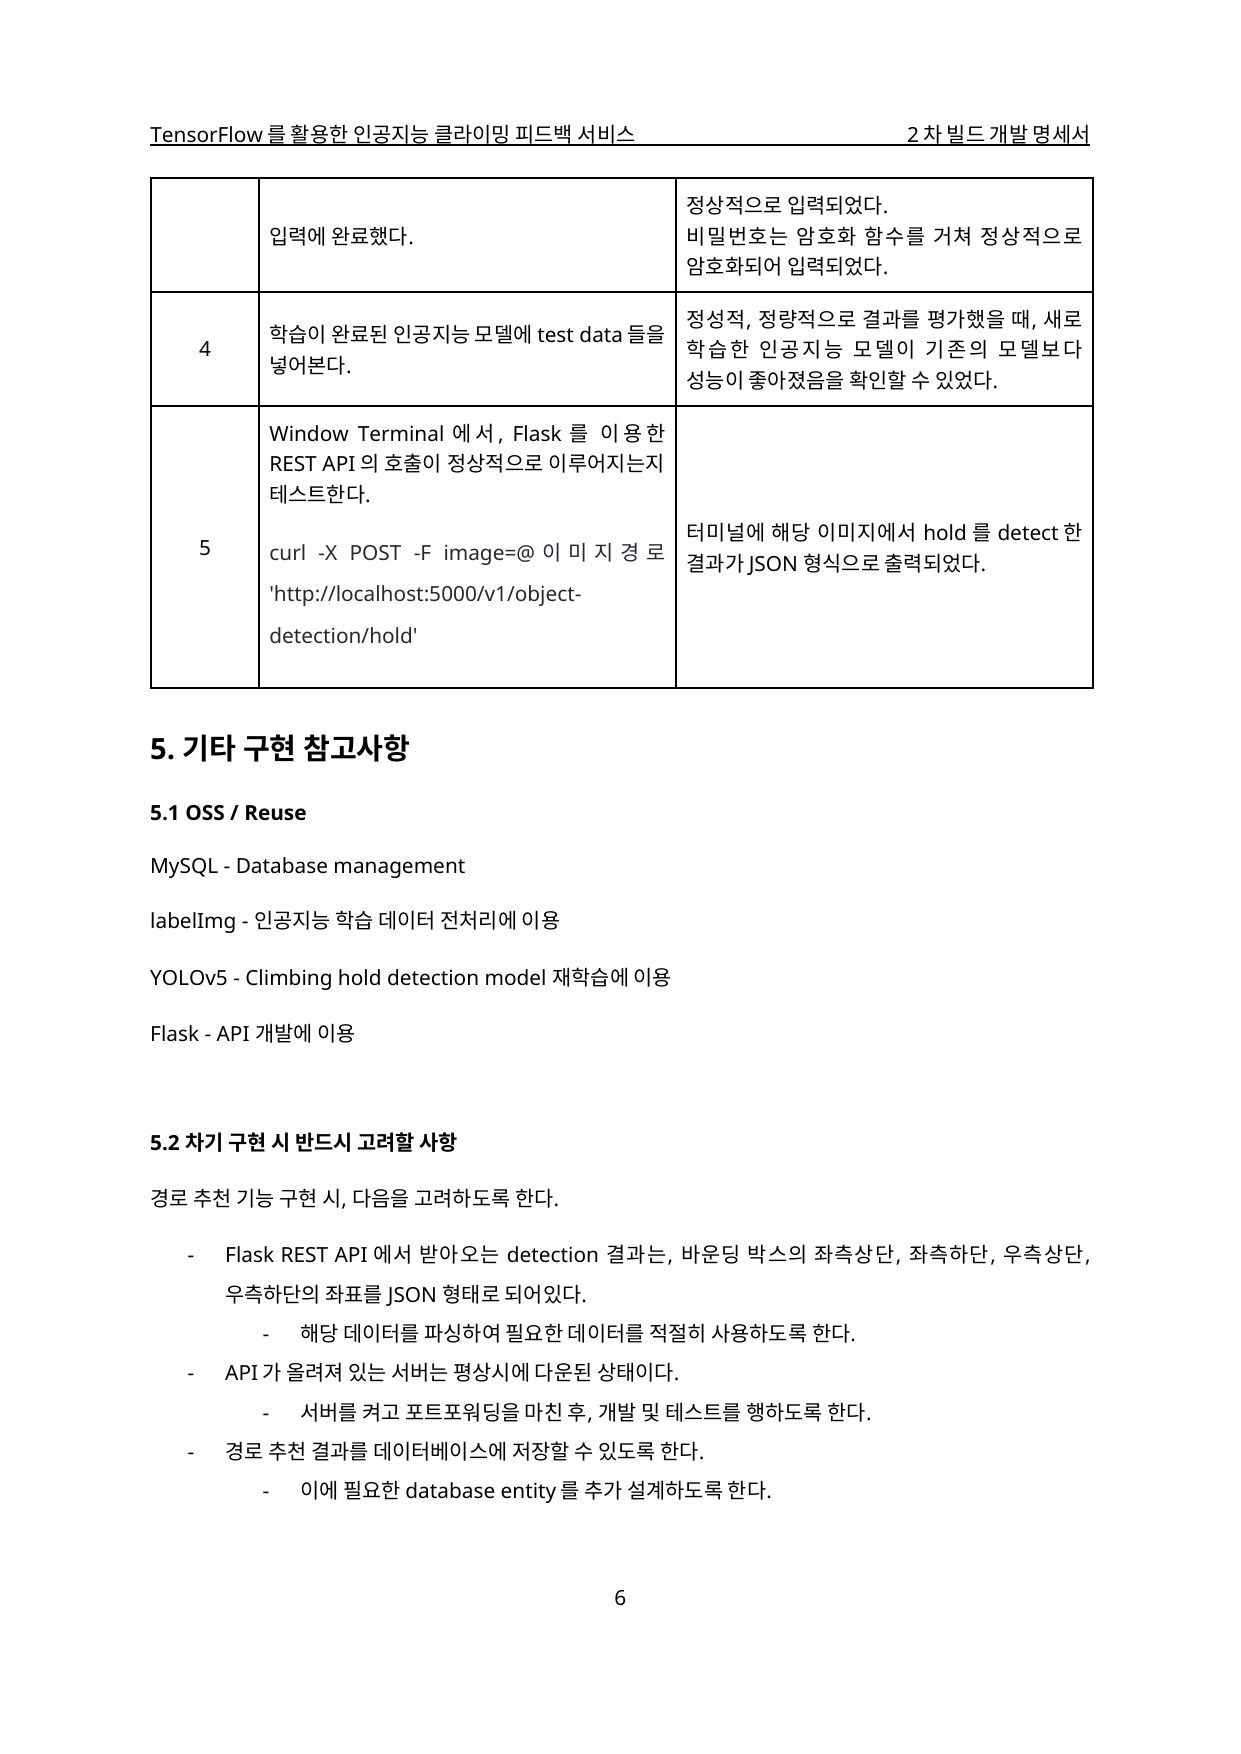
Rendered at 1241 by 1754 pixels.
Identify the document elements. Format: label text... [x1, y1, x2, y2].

table_cell 4 [152, 293, 258, 405]
table_cell Window Terminal에서, Flask를 이용한 REST API의 호출이 정상적으로 이루어지는지 테스트한다. [260, 407, 675, 687]
list 해당 데이터를 파싱하여 필요한 데이터를 적절히 사용하도록 한다. [262, 1317, 1090, 1348]
table_cell 정성적, 정량적으로 결과를 평가했을 때, 새로 학습한 인공지능 모델이 기존의 모델보다 성능이 좋아졌음을 확인할 수 있었다. [677, 293, 1092, 405]
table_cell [677, 179, 1092, 291]
subtitle 5.2 차기 구현 시 반드시 고려할 사항 [150, 1126, 1090, 1157]
text MySQL - Database management [150, 851, 1090, 880]
list Flask REST API에서 받아오는 detection 결과는, 바운딩 박스의 좌측상단, 좌측하단, 우측상단, 우측하단의 좌표를 JSON 형태로 되어있다. [187, 1238, 1090, 1308]
list 경로 추천 결과를 데이터베이스에 저장할 수 있도록 한다. [187, 1435, 1090, 1466]
table_cell 5 [152, 407, 258, 687]
table_cell 3 [152, 179, 258, 291]
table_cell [260, 179, 675, 291]
text Flask - API 개발에 이용 [150, 1017, 1090, 1047]
list 서버를 켜고 포트포워딩을 마친 후, 개발 및 테스트를 행하도록 한다. [262, 1396, 1090, 1426]
table_cell 학습이 완료된 인공지능 모델에 test data들을 넣어본다. [260, 293, 675, 405]
subtitle 5. 기타 구현 참고사항 [150, 726, 1090, 768]
list API가 올려져 있는 서버는 평상시에 다운된 상태이다. [187, 1357, 1090, 1387]
list 이에 필요한 database entity를 추가 설계하도록 한다. [262, 1475, 1090, 1505]
table_cell 터미널에 해당 이미지에서 hold를 detect한 결과가 JSON 형식으로 출력되었다. [677, 407, 1092, 687]
text YOLOv5 - Climbing hold detection model 재학습에 이용 [150, 961, 1090, 991]
text 경로 추천 기능 구현 시, 다음을 고려하도록 한다. [150, 1182, 1090, 1213]
subtitle 5.1 OSS / Reuse [150, 798, 1090, 826]
text labelImg - 인공지능 학습 데이터 전처리에 이용 [150, 905, 1090, 935]
